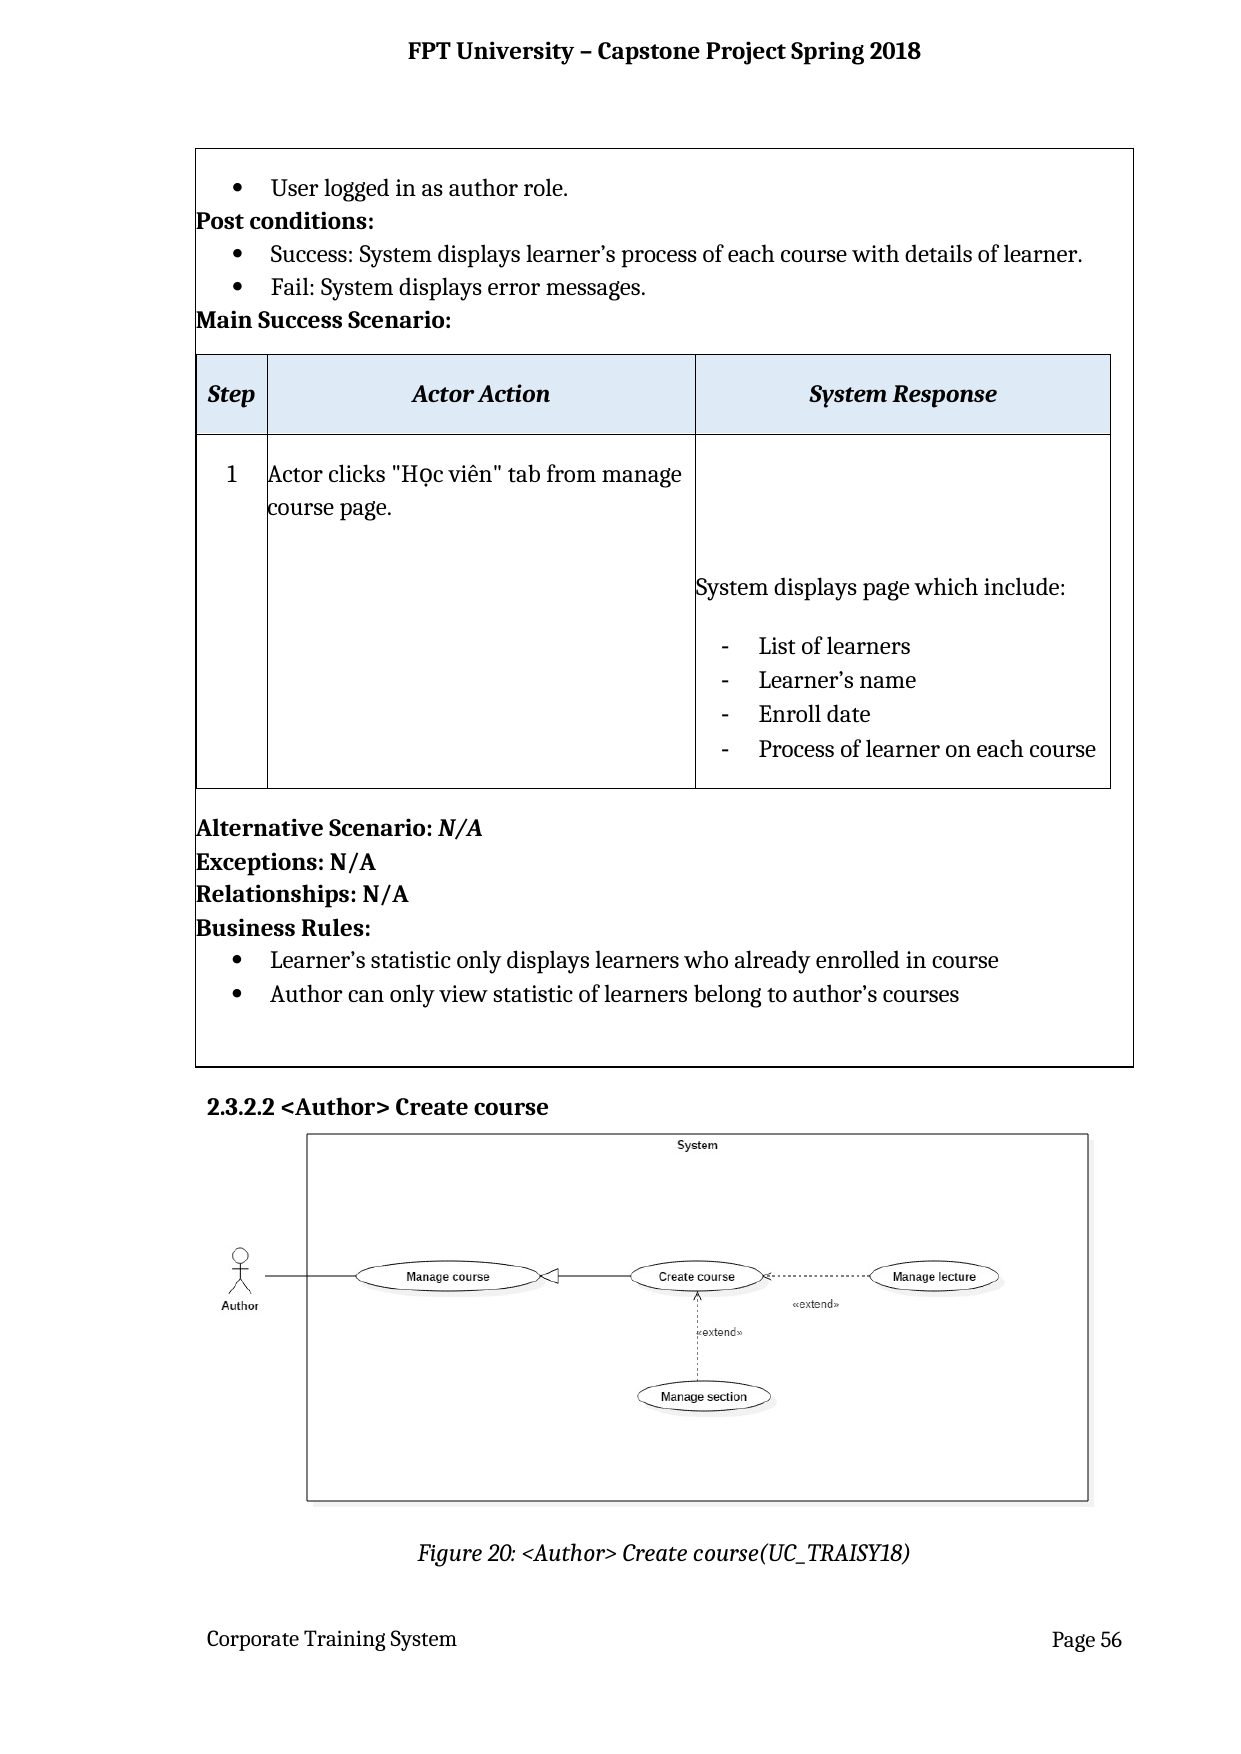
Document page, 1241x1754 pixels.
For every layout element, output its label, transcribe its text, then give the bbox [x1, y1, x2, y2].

text 2.3.2.2 <Author> Create course [207, 1092, 1122, 1121]
picture [206, 1125, 1123, 1536]
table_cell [196, 149, 1133, 1066]
text Figure 20: <Author> Create course(UC_TRAISY18) [207, 1539, 1122, 1568]
